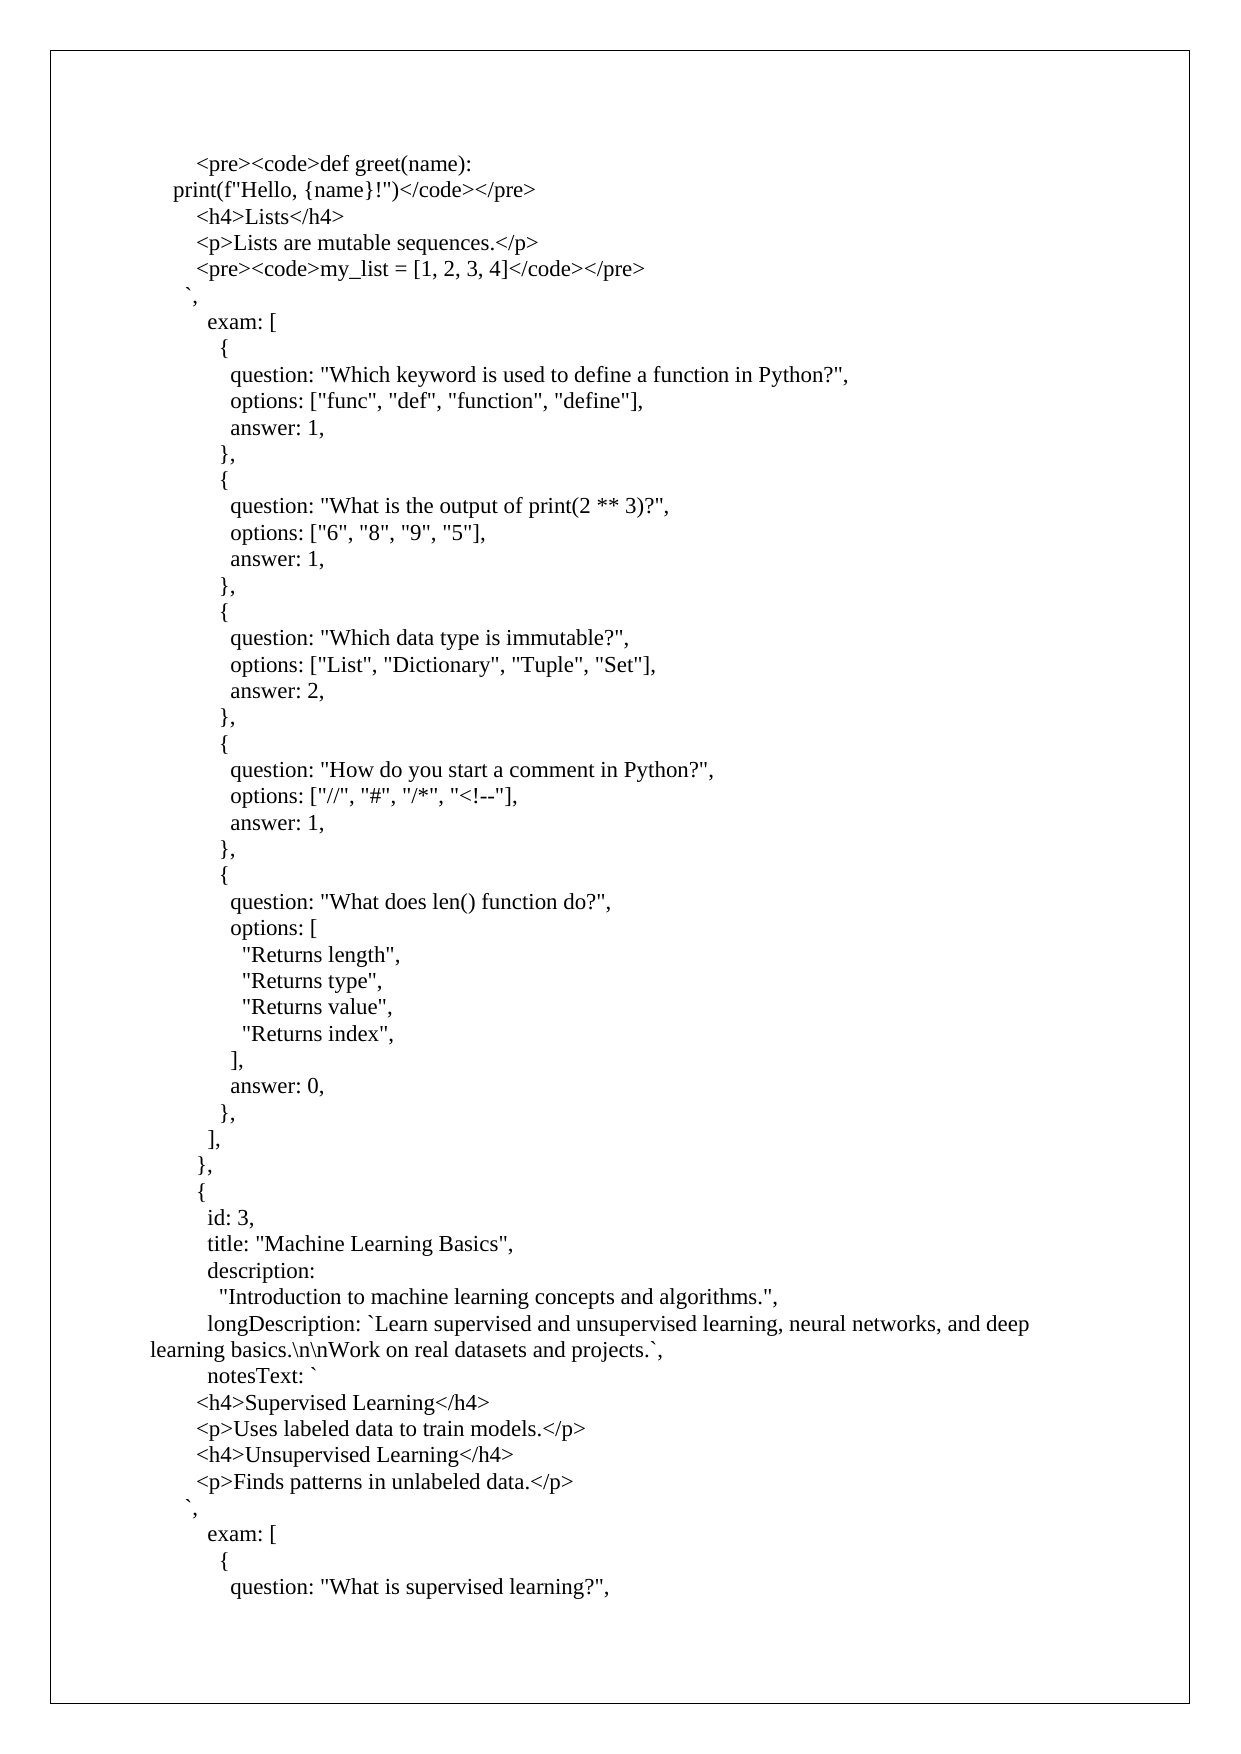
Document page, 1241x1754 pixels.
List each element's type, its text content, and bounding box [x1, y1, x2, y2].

text { [150, 466, 1090, 493]
text }, [150, 703, 1090, 730]
text question: "What does len() function do?", [150, 888, 1090, 914]
text }, [150, 440, 1090, 466]
text "Returns value", [150, 993, 1090, 1020]
text `, [150, 282, 1090, 308]
text <h4>Lists</h4> [150, 203, 1090, 229]
text ], [150, 1125, 1090, 1151]
text { [150, 1547, 1090, 1573]
text answer: 1, [150, 809, 1090, 835]
text { [150, 598, 1090, 624]
text }, [150, 1151, 1090, 1178]
text { [150, 334, 1090, 361]
text options: ["6", "8", "9", "5"], [150, 519, 1090, 545]
text description: [150, 1257, 1090, 1283]
text answer: 0, [150, 1072, 1090, 1099]
text question: "Which data type is immutable?", [150, 624, 1090, 651]
text <h4>Unsupervised Learning</h4> [150, 1441, 1090, 1468]
text options: ["List", "Dictionary", "Tuple", "Set"], [150, 651, 1090, 677]
text <pre><code>def greet(name): [150, 150, 1090, 176]
text answer: 2, [150, 677, 1090, 703]
text }, [150, 572, 1090, 598]
text <p>Lists are mutable sequences.</p> [150, 229, 1090, 255]
text "Returns index", [150, 1020, 1090, 1046]
text <p>Finds patterns in unlabeled data.</p> [150, 1468, 1090, 1494]
text exam: [ [150, 1520, 1090, 1547]
text }, [150, 835, 1090, 862]
text }, [150, 1099, 1090, 1125]
text longDescription: `Learn supervised and unsupervised learning, neural networks, and deep learning basics.\n\nWork on real datasets and projects.`, [150, 1309, 1090, 1362]
text id: 3, [150, 1204, 1090, 1231]
text title: "Machine Learning Basics", [150, 1231, 1090, 1257]
text exam: [ [150, 308, 1090, 334]
text question: "What is the output of print(2 ** 3)?", [150, 493, 1090, 519]
text <p>Uses labeled data to train models.</p> [150, 1415, 1090, 1441]
text answer: 1, [150, 545, 1090, 572]
text "Returns type", [150, 967, 1090, 993]
text question: "Which keyword is used to define a function in Python?", [150, 361, 1090, 387]
text options: [ [150, 914, 1090, 941]
text { [150, 1178, 1090, 1204]
text print(f"Hello, {name}!")</code></pre> [150, 176, 1090, 203]
text notesText: ` [150, 1362, 1090, 1389]
text ], [150, 1046, 1090, 1072]
text "Returns length", [150, 941, 1090, 967]
text { [150, 730, 1090, 756]
text question: "What is supervised learning?", [150, 1573, 1090, 1599]
text question: "How do you start a comment in Python?", [150, 756, 1090, 782]
text <h4>Supervised Learning</h4> [150, 1389, 1090, 1415]
text options: ["//", "#", "/*", "<!--"], [150, 782, 1090, 809]
text options: ["func", "def", "function", "define"], [150, 387, 1090, 413]
text { [150, 862, 1090, 888]
text <pre><code>my_list = [1, 2, 3, 4]</code></pre> [150, 255, 1090, 282]
text "Introduction to machine learning concepts and algorithms.", [150, 1283, 1090, 1309]
text answer: 1, [150, 413, 1090, 440]
text `, [150, 1494, 1090, 1520]
